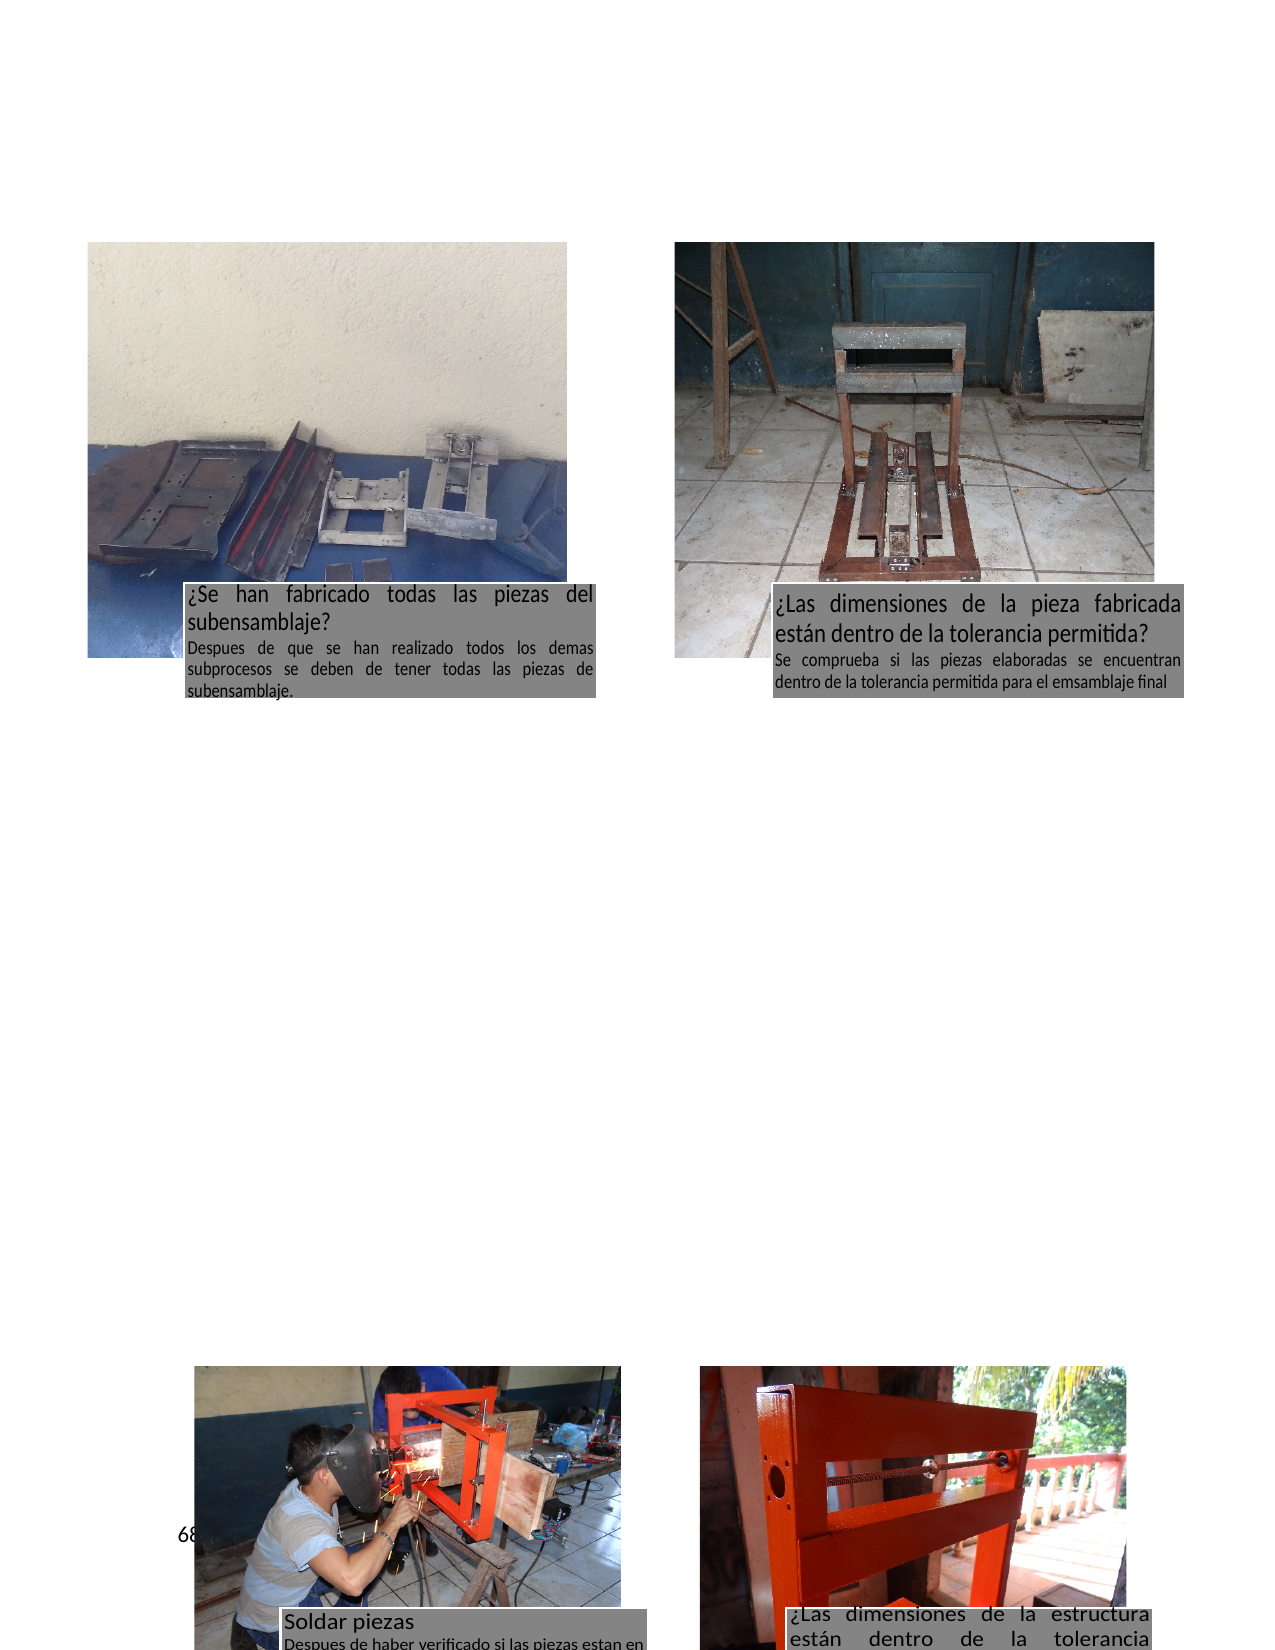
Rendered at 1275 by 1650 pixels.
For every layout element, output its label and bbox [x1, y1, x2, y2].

picture [194, 1366, 621, 1650]
picture [699, 1366, 1127, 1650]
picture [674, 242, 1155, 658]
picture [87, 242, 567, 658]
